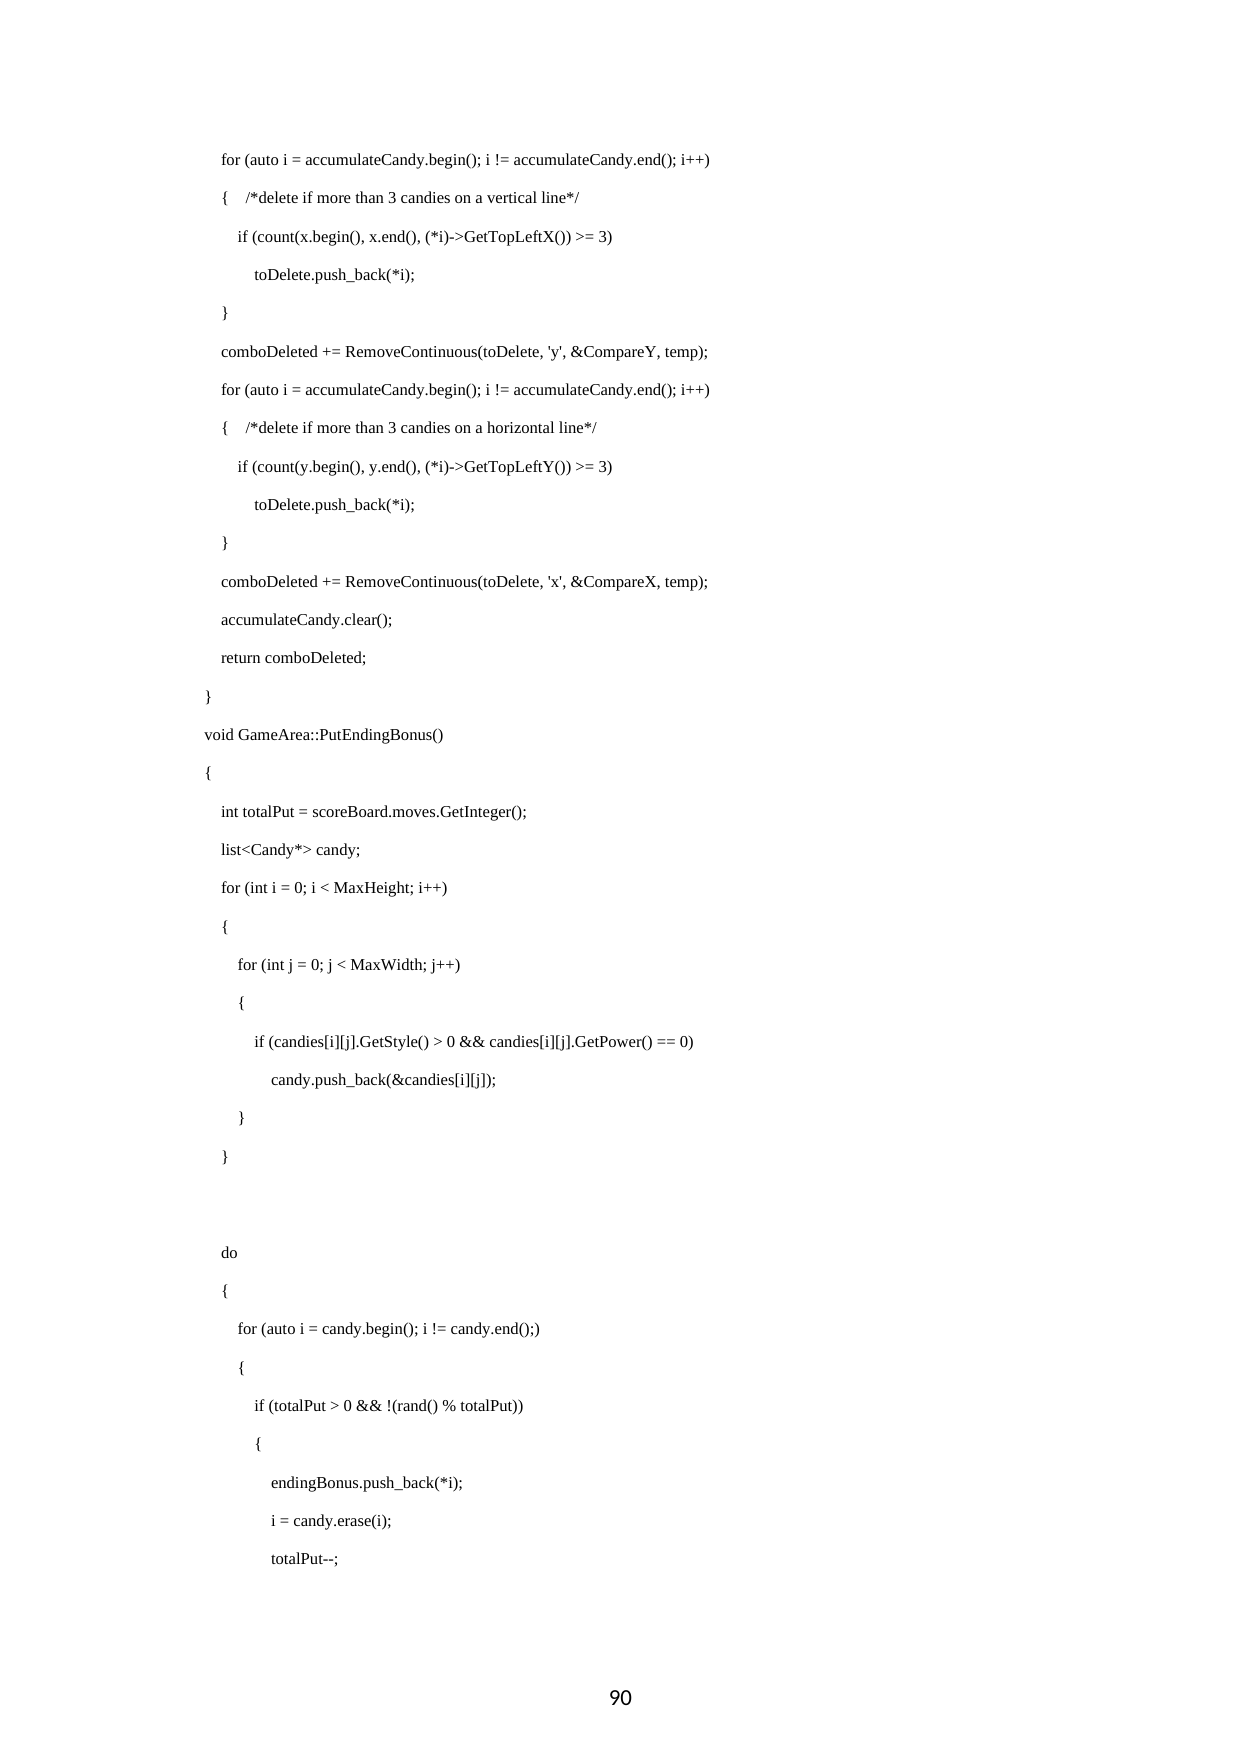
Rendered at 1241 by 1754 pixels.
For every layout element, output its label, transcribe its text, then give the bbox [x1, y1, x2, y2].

list if (totalPut > 0 && !(rand() % totalPut)) [187, 1396, 1053, 1415]
list { [187, 993, 1053, 1012]
list void GameArea::PutEndingBonus() [187, 725, 1053, 744]
list for (int j = 0; j < MaxWidth; j++) [187, 955, 1053, 974]
list { [187, 1281, 1053, 1300]
list { /*delete if more than 3 candies on a vertical line*/ [187, 188, 1053, 207]
list toDelete.push_back(*i); [187, 265, 1053, 284]
list if (count(x.begin(), x.end(), (*i)->GetTopLeftX()) >= 3) [187, 227, 1053, 246]
list return comboDeleted; [187, 648, 1053, 667]
list comboDeleted += RemoveContinuous(toDelete, 'x', &CompareX, temp); [187, 572, 1053, 591]
list candy.push_back(&candies[i][j]); [187, 1070, 1053, 1089]
list int totalPut = scoreBoard.moves.GetInteger(); [187, 802, 1053, 821]
list totalPut--; [187, 1549, 1053, 1568]
list if (candies[i][j].GetStyle() > 0 && candies[i][j].GetPower() == 0) [187, 1032, 1053, 1051]
list if (count(y.begin(), y.end(), (*i)->GetTopLeftY()) >= 3) [187, 457, 1053, 476]
list { [187, 763, 1053, 782]
list } [187, 533, 1053, 552]
list } [187, 1147, 1053, 1166]
list } [187, 687, 1053, 706]
list list<Candy*> candy; [187, 840, 1053, 859]
list for (auto i = candy.begin(); i != candy.end();) [187, 1319, 1053, 1338]
list i = candy.erase(i); [187, 1511, 1053, 1530]
list { /*delete if more than 3 candies on a horizontal line*/ [187, 418, 1053, 437]
list for (int i = 0; i < MaxHeight; i++) [187, 878, 1053, 897]
list for (auto i = accumulateCandy.begin(); i != accumulateCandy.end(); i++) [187, 380, 1053, 399]
list comboDeleted += RemoveContinuous(toDelete, 'y', &CompareY, temp); [187, 342, 1053, 361]
list { [187, 1357, 1053, 1377]
list toDelete.push_back(*i); [187, 495, 1053, 514]
list { [187, 1434, 1053, 1453]
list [187, 150, 1053, 169]
list } [187, 303, 1053, 322]
list do [187, 1242, 1053, 1262]
list accumulateCandy.clear(); [187, 610, 1053, 629]
list endingBonus.push_back(*i); [187, 1472, 1053, 1492]
list { [187, 917, 1053, 936]
list } [187, 1108, 1053, 1127]
